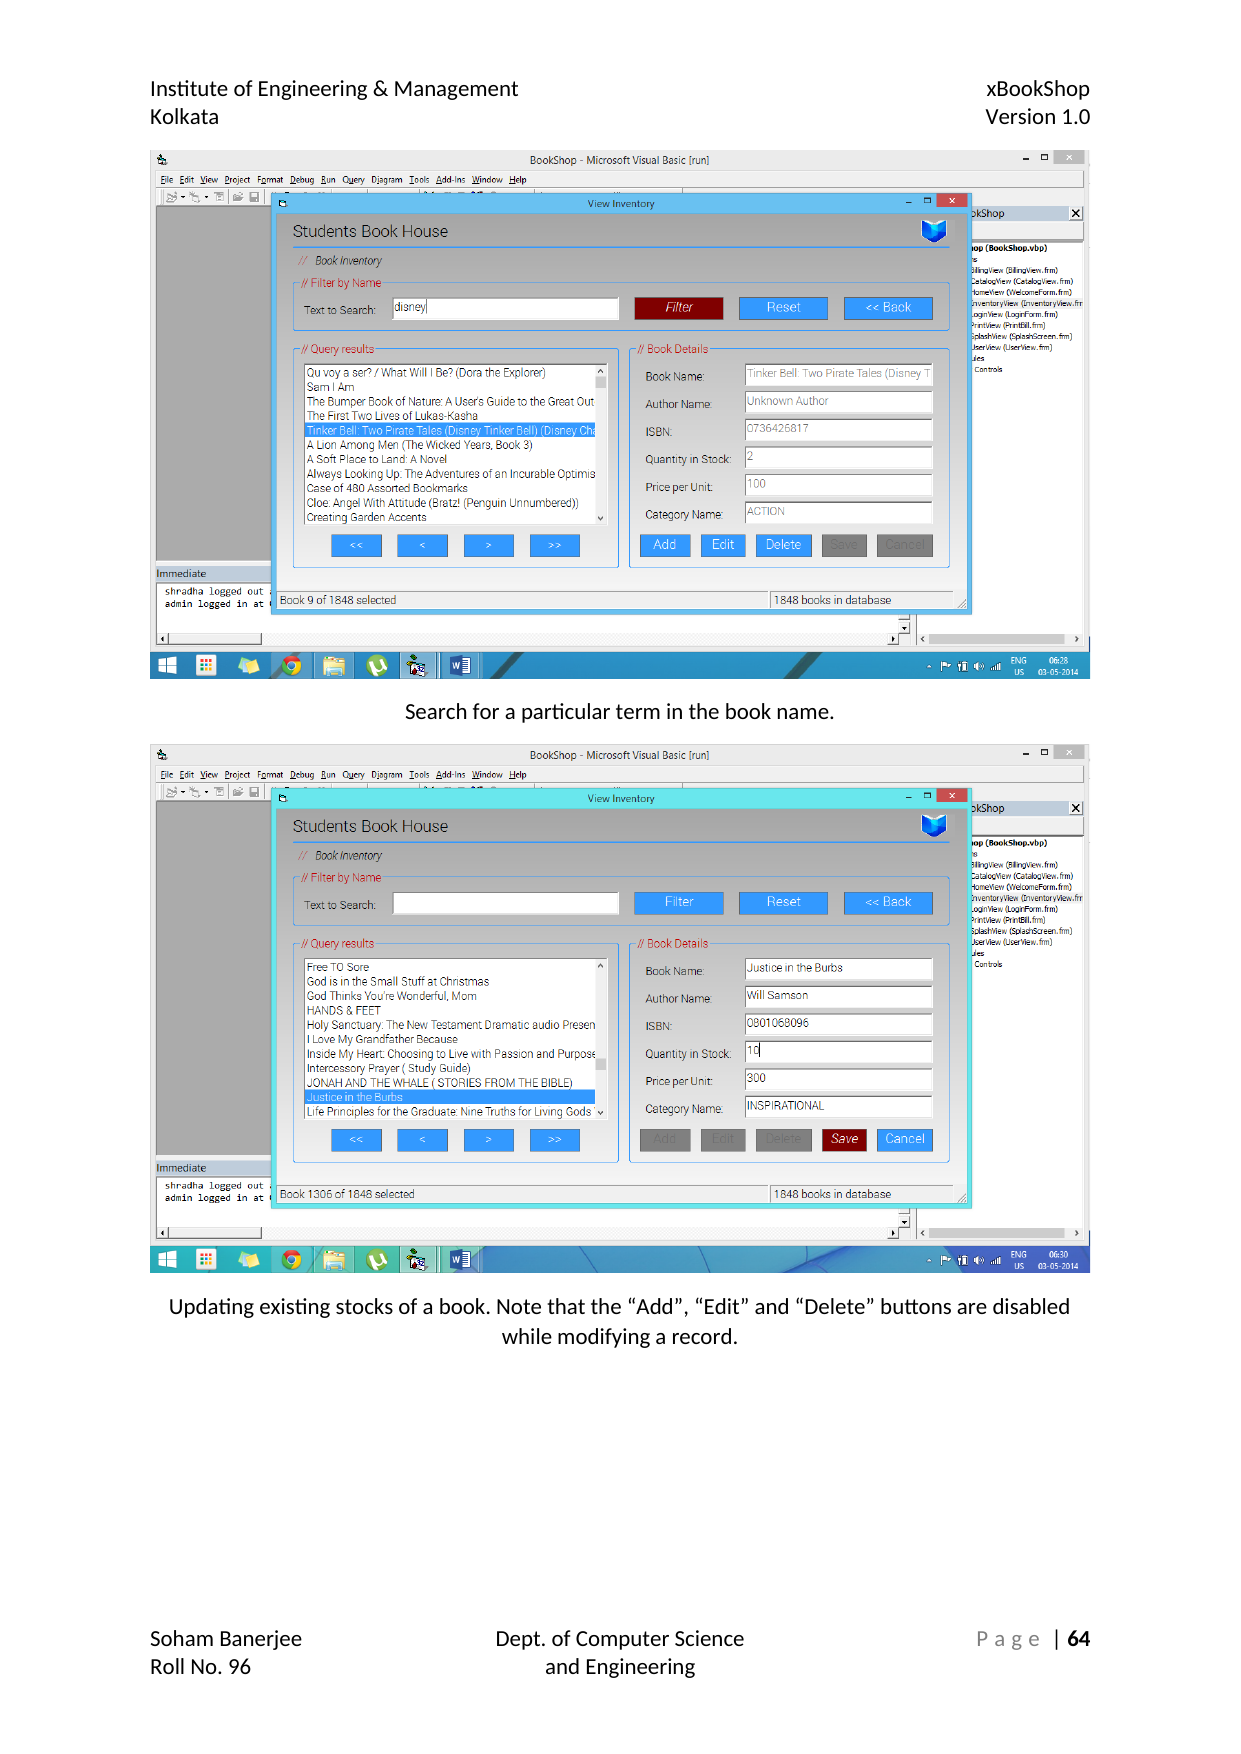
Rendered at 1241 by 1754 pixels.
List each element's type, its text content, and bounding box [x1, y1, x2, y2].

text Updating existing stocks of a book. Note that the “Add”, “Edit” and “Delete” buttons are disabled while modifying a record. [150, 1292, 1090, 1350]
text Search for a particular term in the book name. [150, 697, 1090, 726]
picture [150, 744, 1091, 1273]
picture [150, 150, 1091, 679]
